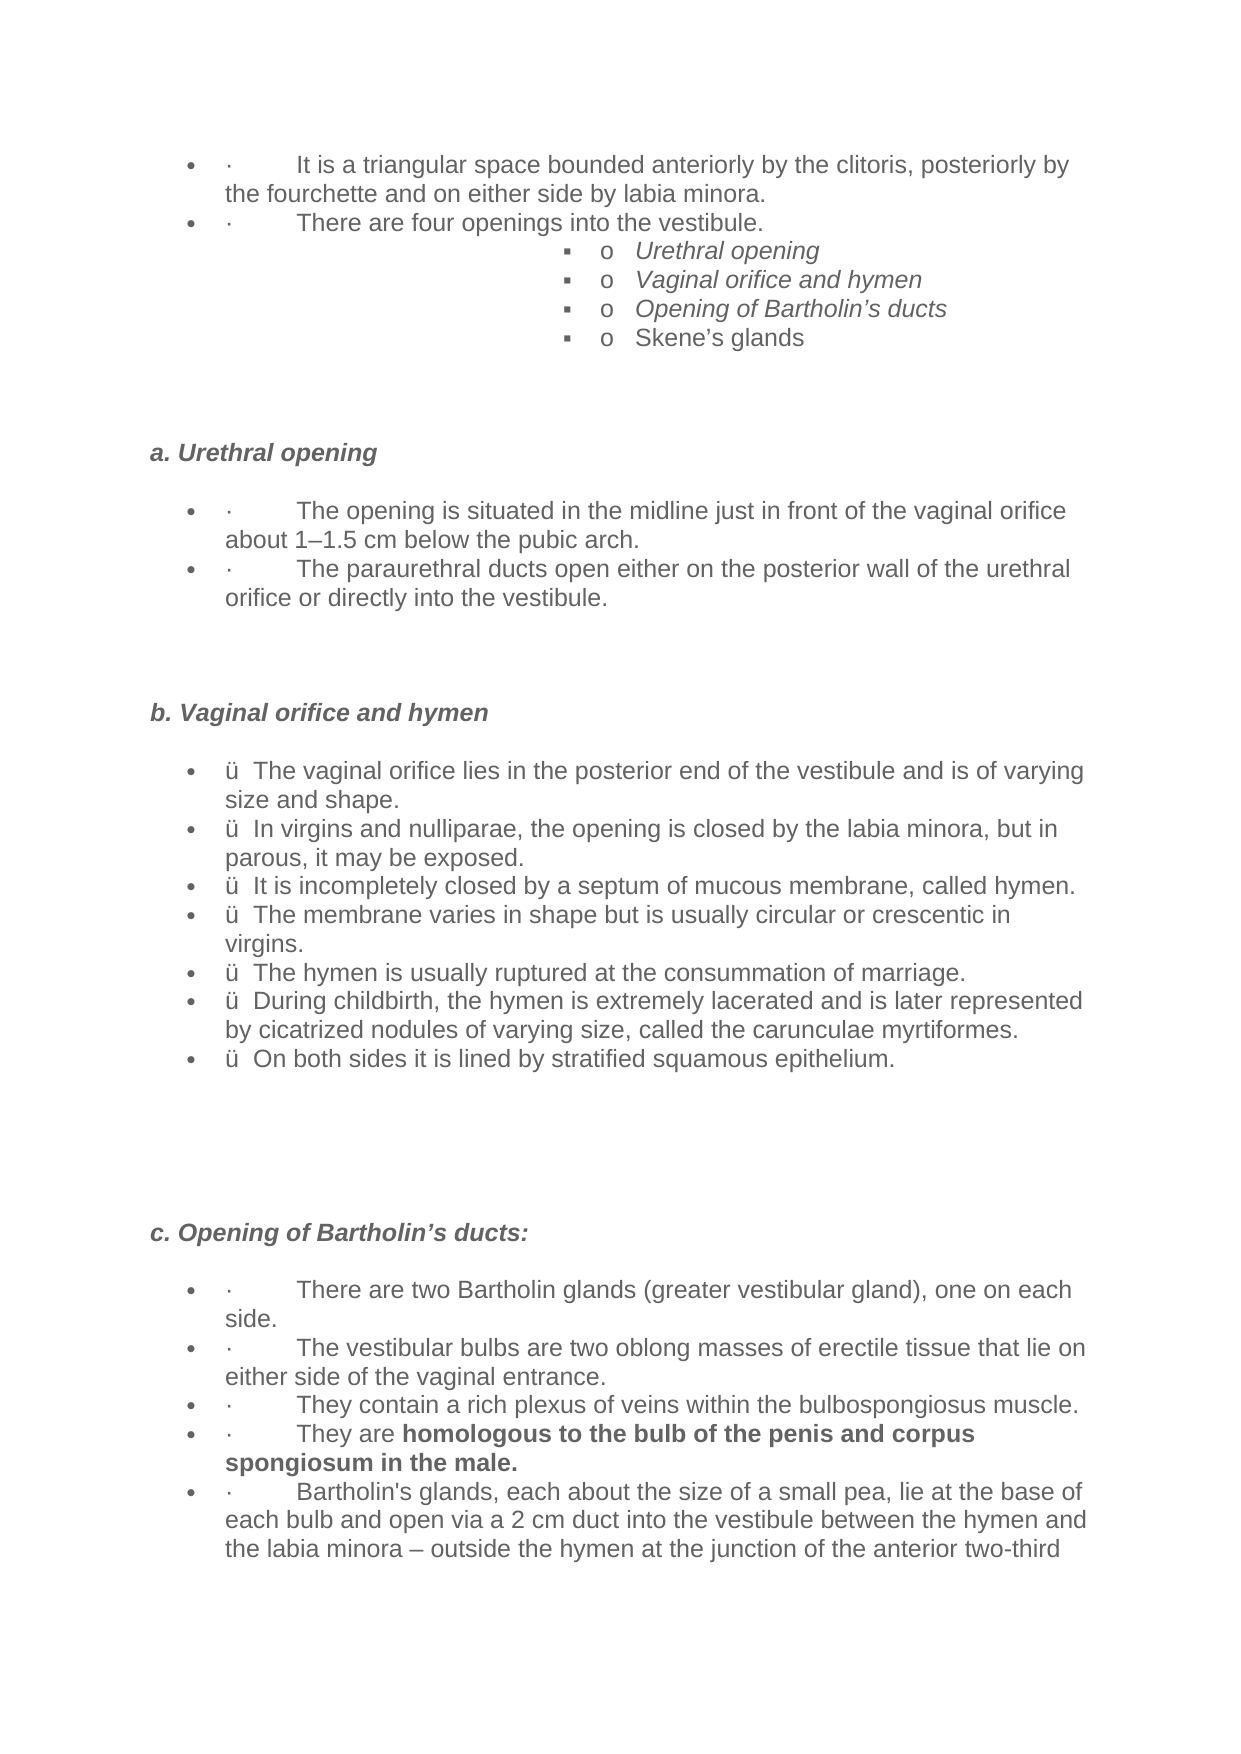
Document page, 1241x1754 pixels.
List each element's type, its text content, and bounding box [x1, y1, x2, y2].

list ü The vaginal orifice lies in the posterior end of the vestibule and is of varying size and shape. [187, 756, 1090, 814]
list o Urethral opening [562, 236, 1090, 265]
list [187, 1477, 1090, 1563]
list ü The hymen is usually ruptured at the consummation of marriage. [187, 957, 1090, 986]
list · There are two Bartholin glands (greater vestibular gland), one on each side. [187, 1275, 1090, 1333]
text a. Urethral opening [150, 438, 1090, 467]
list · The paraurethral ducts open either on the posterior wall of the urethral orifice or directly into the vestibule. [187, 554, 1090, 611]
list ü On both sides it is lined by stratified squamous epithelium. [187, 1044, 1090, 1072]
list · It is a triangular space bounded anteriorly by the clitoris, posteriorly by the fourchette and on either side by labia minora. [187, 150, 1090, 207]
list ü In virgins and nulliparae, the opening is closed by the labia minora, but in parous, it may be exposed. [187, 814, 1090, 871]
list · There are four openings into the vestibule. [187, 207, 1090, 236]
list · The opening is situated in the midline just in front of the vaginal orifice about 1–1.5 cm below the pubic arch. [187, 496, 1090, 554]
list o Skene’s glands [562, 322, 1090, 351]
list o Opening of Bartholin’s ducts [562, 294, 1090, 322]
text b. Vaginal orifice and hymen [150, 698, 1090, 727]
list ü During childbirth, the hymen is extremely lacerated and is later represented by cicatrized nodules of varying size, called the carunculae myrtiformes. [187, 986, 1090, 1044]
list ü The membrane varies in shape but is usually circular or crescentic in virgins. [187, 900, 1090, 957]
list · They contain a rich plexus of veins within the bulbospongiosus muscle. [187, 1390, 1090, 1419]
list ü It is incompletely closed by a septum of mucous membrane, called hymen. [187, 871, 1090, 900]
list · The vestibular bulbs are two oblong masses of erectile tissue that lie on either side of the vaginal entrance. [187, 1333, 1090, 1390]
list o Vaginal orifice and hymen [562, 265, 1090, 294]
text c. Opening of Bartholin’s ducts: [150, 1217, 1090, 1246]
list · They are homologous to the bulb of the penis and corpus spongiosum in the male. [187, 1419, 1090, 1477]
